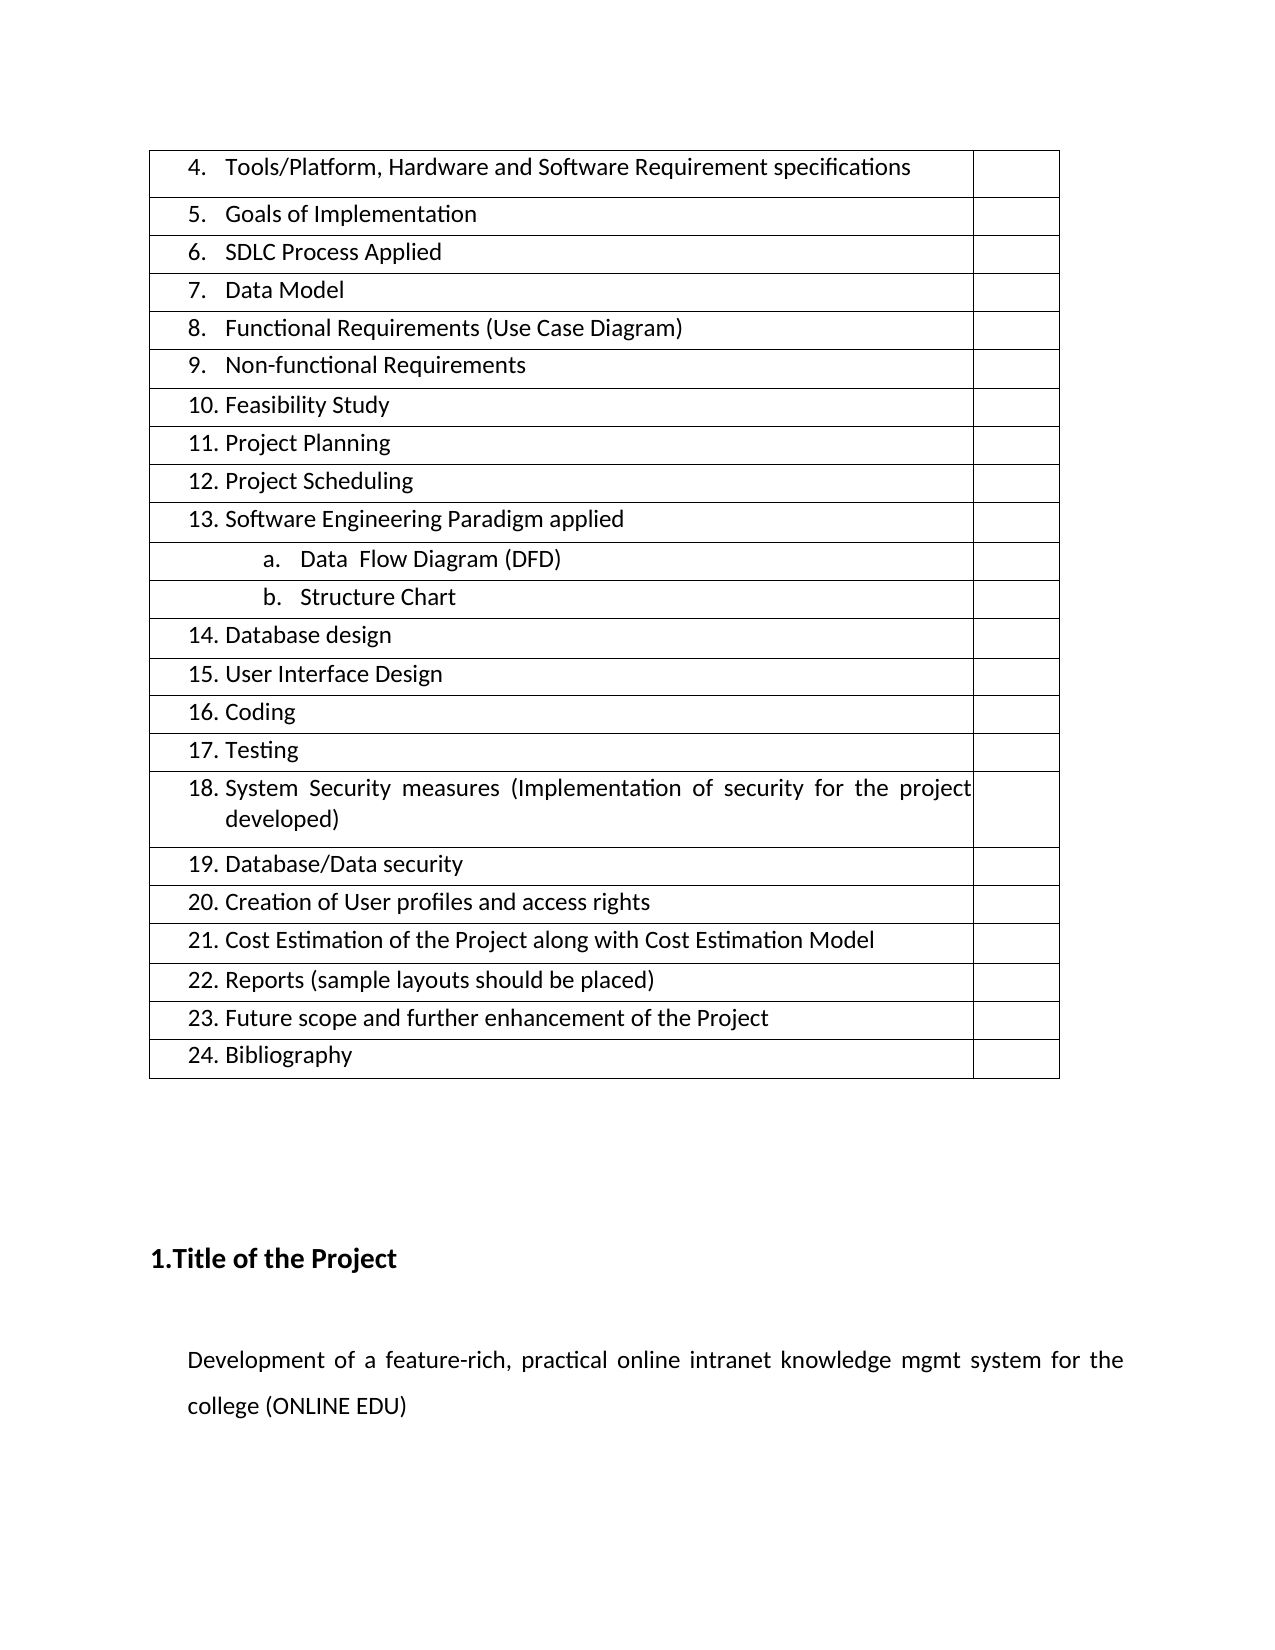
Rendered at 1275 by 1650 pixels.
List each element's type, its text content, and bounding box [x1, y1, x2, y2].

table_cell Future scope and further enhancement of the Project [150, 1002, 973, 1038]
table_cell [974, 848, 1059, 885]
table_cell Creation of User profiles and access rights [150, 886, 973, 923]
table_cell Software Engineering Paradigm applied [150, 503, 973, 542]
table_cell [974, 350, 1059, 388]
table_cell Non-functional Requirements [150, 350, 973, 388]
table_cell Project Scheduling [150, 465, 973, 502]
table_cell Data Model [150, 274, 973, 311]
table_cell [974, 427, 1059, 464]
table_cell Testing [150, 734, 973, 771]
table_cell Coding [150, 696, 973, 733]
table_cell [974, 1002, 1059, 1038]
table_cell Functional Requirements (Use Case Diagram) [150, 312, 973, 348]
table_cell Goals of Implementation [150, 198, 973, 235]
table_cell Data Flow Diagram (DFD) [150, 543, 973, 580]
table_cell User Interface Design [150, 659, 973, 695]
table_cell Structure Chart [150, 581, 973, 618]
table_cell System Security measures (Implementation of security for the project developed) [150, 772, 973, 847]
table_cell [974, 312, 1059, 348]
table_cell [974, 886, 1059, 923]
table_cell [974, 198, 1059, 235]
table_cell Tools/Platform, Hardware and Software Requirement specifications [150, 151, 973, 197]
table_cell [974, 924, 1059, 963]
table_cell Database/Data security [150, 848, 973, 885]
table_cell [974, 503, 1059, 542]
table_cell [974, 389, 1059, 426]
table_cell Bibliography [150, 1040, 973, 1078]
table_cell Project Planning [150, 427, 973, 464]
table_cell [974, 619, 1059, 657]
table_cell Reports (sample layouts should be placed) [150, 964, 973, 1001]
table_cell [974, 1040, 1059, 1078]
table_cell Feasibility Study [150, 389, 973, 426]
table_cell [974, 964, 1059, 1001]
table_cell Database design [150, 619, 973, 657]
table_cell Cost Estimation of the Project along with Cost Estimation Model [150, 924, 973, 963]
table_cell [974, 236, 1059, 273]
table_cell [974, 696, 1059, 733]
table_cell [974, 772, 1059, 847]
list 1.Title of the Project [150, 1240, 1125, 1275]
table_cell SDLC Process Applied [150, 236, 973, 273]
table_cell [974, 151, 1059, 197]
table_cell [974, 543, 1059, 580]
table_cell [974, 465, 1059, 502]
table_cell [974, 274, 1059, 311]
list Development of a feature-rich, practical online intranet knowledge mgmt system for the college (ONLINE EDU) [187, 1344, 1125, 1420]
table_cell [974, 734, 1059, 771]
table_cell [974, 659, 1059, 695]
table_cell [974, 581, 1059, 618]
